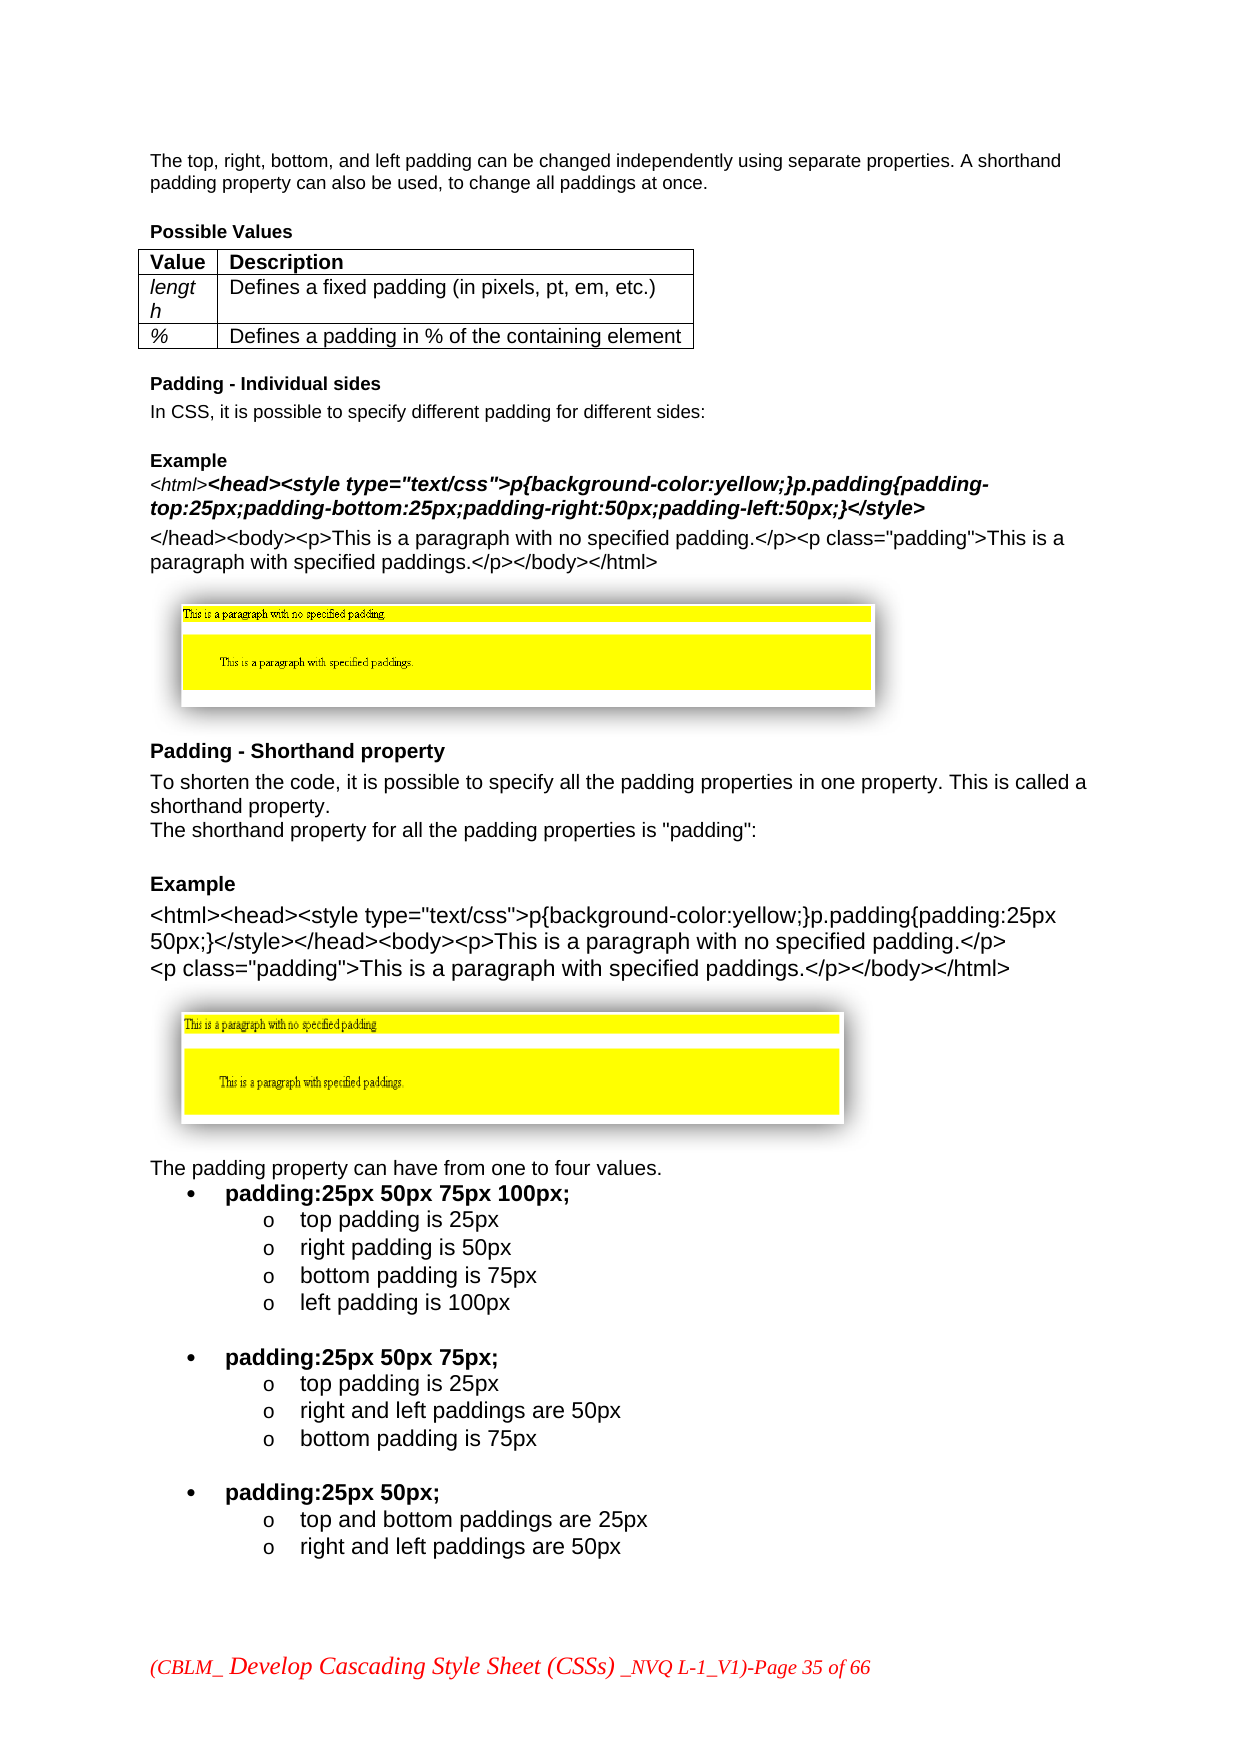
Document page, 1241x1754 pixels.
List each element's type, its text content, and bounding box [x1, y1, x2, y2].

text <p class="padding">This is a paragraph with specified paddings.</p></body></html> [150, 954, 1116, 981]
list left padding is 100px [262, 1289, 1116, 1317]
text The padding property can have from one to four values. [150, 1156, 1116, 1180]
list top padding is 25px [262, 1206, 1116, 1234]
subtitle Possible Values [150, 221, 1116, 242]
picture [181, 604, 876, 707]
table_header Value [139, 250, 217, 274]
subtitle Padding - Individual sides [150, 373, 1116, 394]
table_cell length [139, 275, 217, 323]
table_cell Defines a fixed padding (in pixels, pt, em, etc.) [218, 275, 693, 323]
text The shorthand property for all the padding properties is "padding": [150, 817, 1116, 841]
list padding:25px 50px 75px 100px; [187, 1180, 1116, 1206]
list right padding is 50px [262, 1234, 1116, 1262]
text The top, right, bottom, and left padding can be changed independently using separate properties. A shorthand padding property can also be used, to change all paddings at once. [150, 150, 1116, 193]
list bottom padding is 75px [262, 1425, 1116, 1453]
table_header Description [218, 250, 693, 274]
subtitle Example <html><head><style type="text/css">p{background-color:yellow;}p.padding{padding-top:25px;padding-bottom:25px;padding-right:50px;padding-left:50px;}</style> [150, 450, 1116, 519]
list top padding is 25px [262, 1370, 1116, 1397]
text </head><body><p>This is a paragraph with no specified padding.</p><p class="padding">This is a paragraph with specified paddings.</p></body></html> [150, 526, 1116, 573]
list padding:25px 50px; [187, 1479, 1116, 1506]
text To shorten the code, it is possible to specify all the padding properties in one property. This is called a shorthand property. [150, 769, 1116, 817]
subtitle Padding - Shorthand property [150, 739, 1116, 763]
list bottom padding is 75px [262, 1262, 1116, 1289]
text In CSS, it is possible to specify different padding for different sides: [150, 401, 1116, 422]
subtitle Example [150, 872, 1116, 896]
list top and bottom paddings are 25px [262, 1506, 1116, 1533]
table_cell % [139, 324, 217, 348]
list right and left paddings are 50px [262, 1397, 1116, 1425]
picture [181, 1012, 844, 1124]
table_cell Defines a padding in % of the containing element [218, 324, 693, 348]
text <html><head><style type="text/css">p{background-color:yellow;}p.padding{padding:25px 50px;}</style></head><body><p>This is a paragraph with no specified padding.</p> [150, 902, 1116, 954]
list right and left paddings are 50px [262, 1533, 1116, 1561]
list padding:25px 50px 75px; [187, 1343, 1116, 1370]
